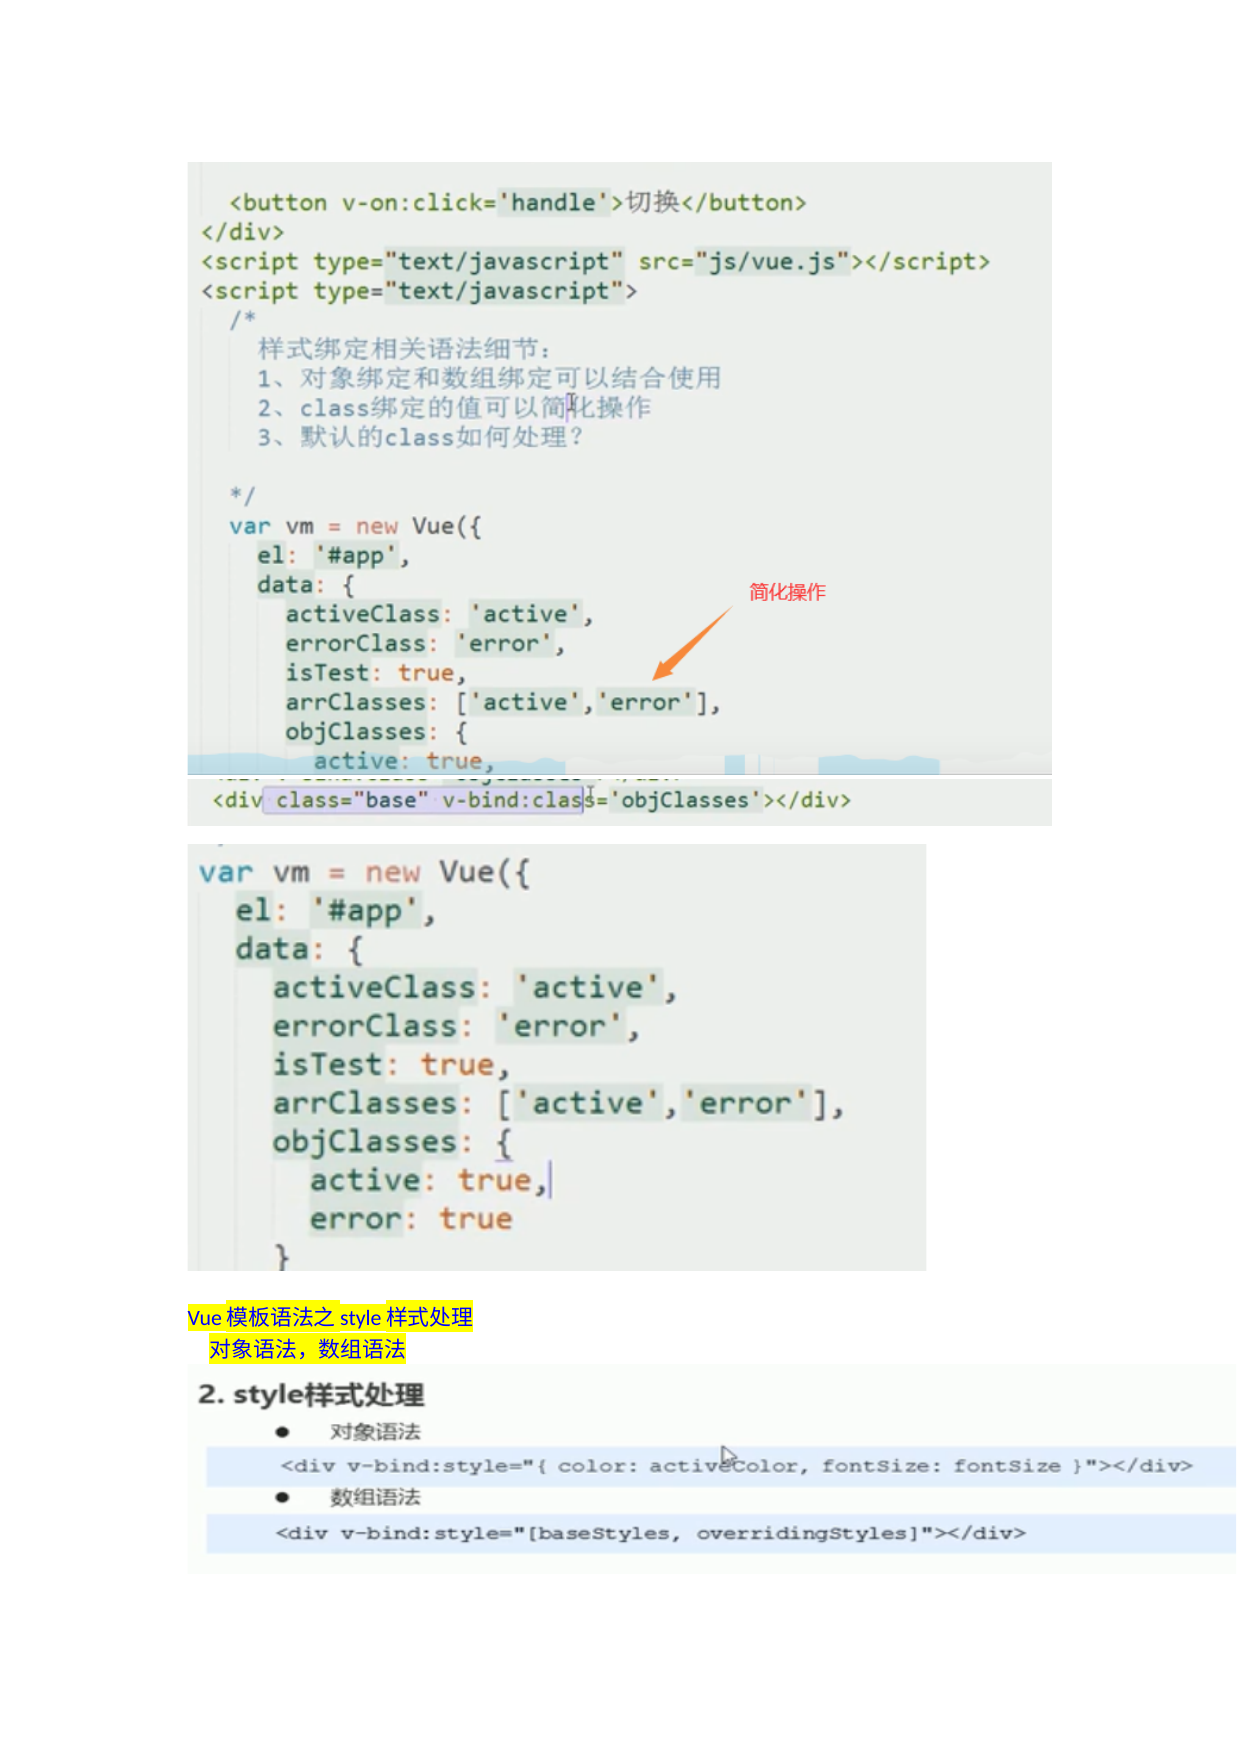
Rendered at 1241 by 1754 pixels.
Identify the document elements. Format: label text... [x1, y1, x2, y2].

text Vue模板语法之style样式处理 对象语法，数组语法 [187, 1299, 1053, 1364]
picture [187, 162, 1052, 775]
picture [187, 1364, 1237, 1574]
picture [187, 779, 1052, 826]
picture [187, 844, 927, 1271]
